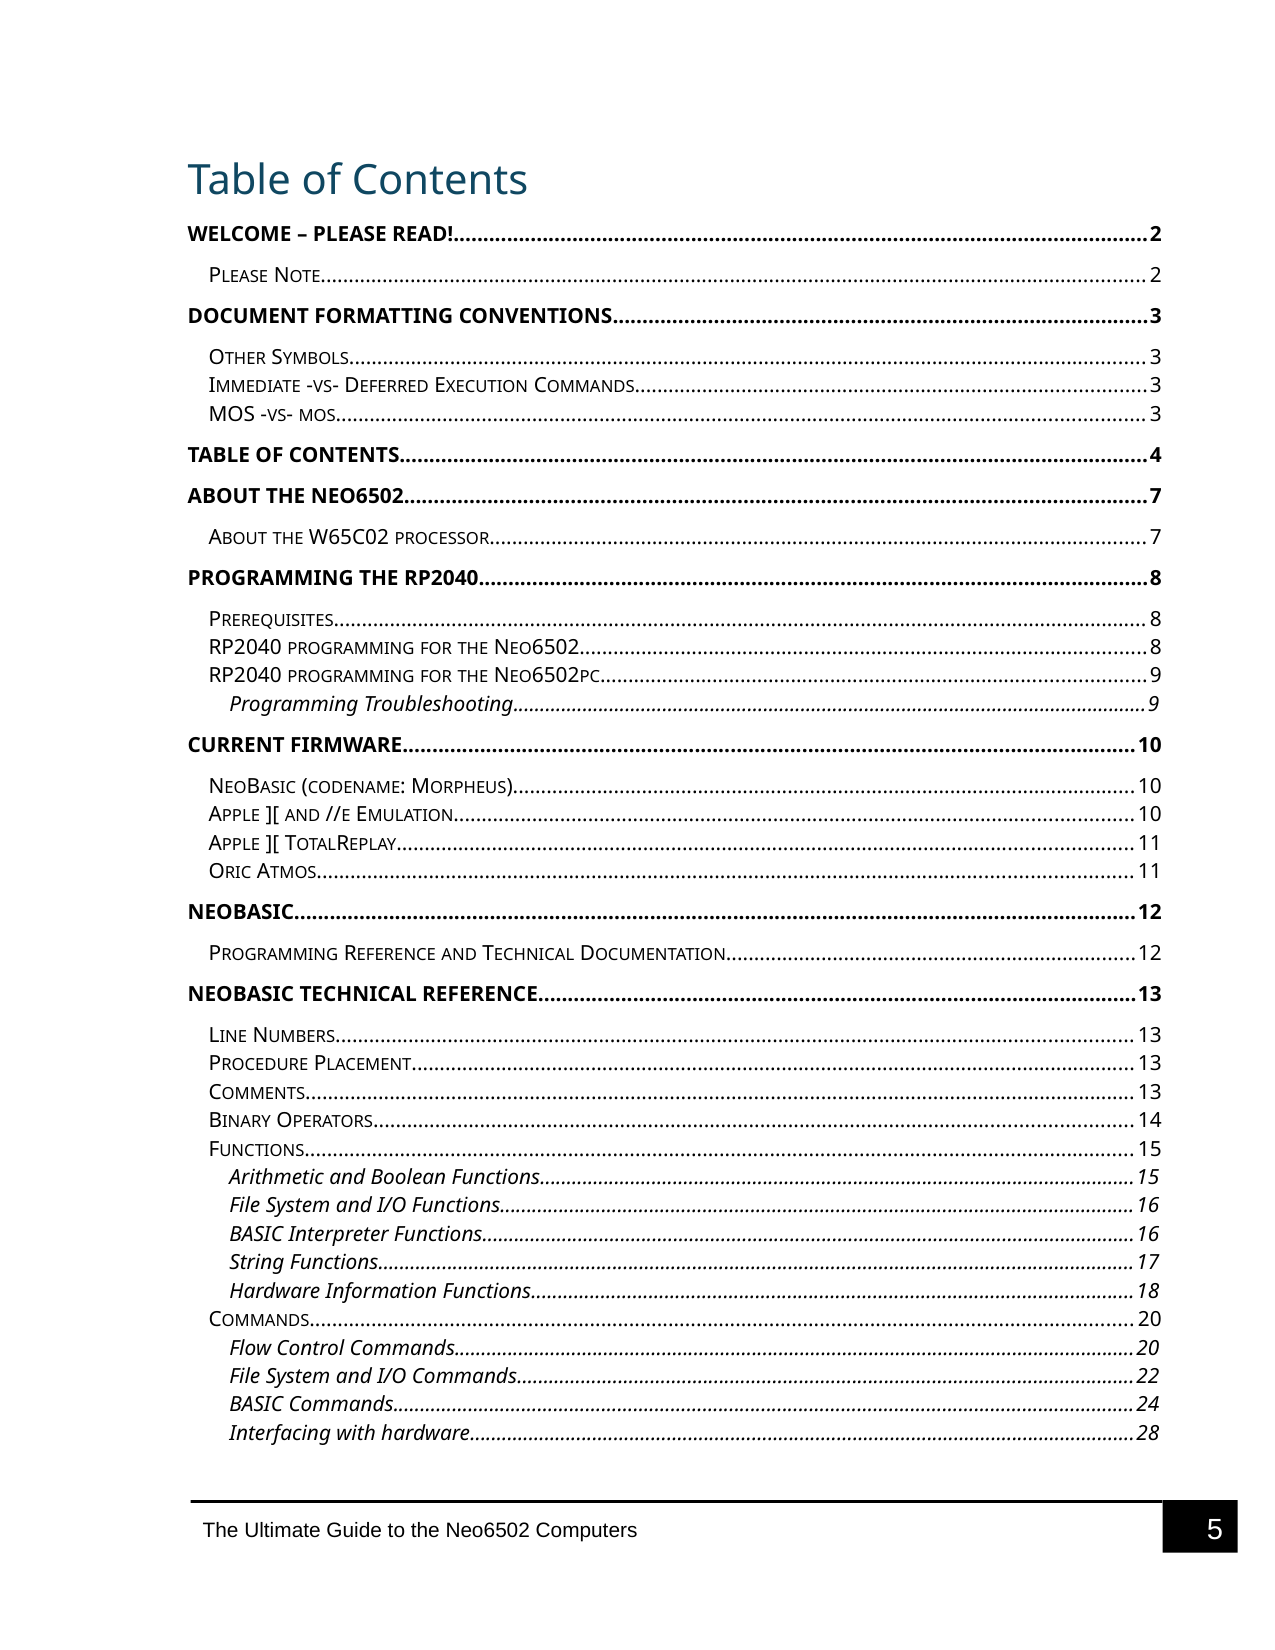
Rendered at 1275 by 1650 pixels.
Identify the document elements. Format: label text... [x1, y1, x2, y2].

text Apple ][ TotalReplay 11 [208, 828, 1162, 856]
text Programming Reference and Technical Documentation 12 [208, 938, 1162, 966]
text Please Note 2 [208, 260, 1162, 289]
text Line Numbers 13 [335, 1020, 1162, 1048]
subtitle Table of Contents [187, 150, 1162, 207]
text Current Firmware 10 [187, 730, 1162, 758]
text Programming the RP2040 8 [187, 563, 1162, 591]
text Programming Troubleshooting 9 [229, 689, 1162, 717]
text About the W65C02 processor 7 [208, 522, 1162, 550]
text Immediate -vs- Deferred Execution Commands 3 [208, 371, 1162, 399]
text NeoBASIC Technical Reference 13 [187, 979, 1162, 1007]
text Other Symbols 3 [208, 342, 1162, 371]
text NeoBasic (codename: Morpheus) 10 [208, 771, 1162, 799]
text RP2040 programming for the Neo6502 8 [208, 632, 1162, 661]
text Interfacing with hardware 28 [229, 1418, 1162, 1446]
text Comments 13 [305, 1077, 1162, 1105]
text File System and I/O Commands 22 [229, 1361, 1162, 1389]
text Procedure Placement 13 [411, 1048, 1162, 1077]
text RP2040 programming for the Neo6502pc 9 [208, 661, 1162, 689]
text BASIC Interpreter Functions 16 [229, 1219, 1162, 1247]
text Prerequisites 8 [208, 604, 1162, 632]
text Functions 15 [208, 1134, 1162, 1162]
text Commands 20 [208, 1304, 1162, 1333]
text BASIC Commands 24 [229, 1389, 1162, 1418]
text Flow Control Commands 20 [229, 1333, 1162, 1361]
text Document Formatting Conventions 3 [187, 301, 1162, 329]
text File System and I/O Functions 16 [229, 1191, 1162, 1219]
text String Functions 17 [229, 1247, 1162, 1276]
text NeoBASIC 12 [187, 897, 1162, 926]
text Apple ][ and //e Emulation 10 [208, 799, 1162, 828]
text MOS -vs- mos 3 [208, 399, 1162, 427]
text About the Neo6502 7 [187, 481, 1162, 509]
text Welcome – please read! 2 [187, 219, 1162, 248]
text Arithmetic and Boolean Functions 15 [229, 1162, 1162, 1191]
text Hardware Information Functions 18 [229, 1276, 1162, 1304]
text Oric Atmos 11 [208, 856, 1162, 884]
text Binary Operators 14 [208, 1105, 1162, 1134]
text Table of Contents 4 [187, 440, 1162, 468]
